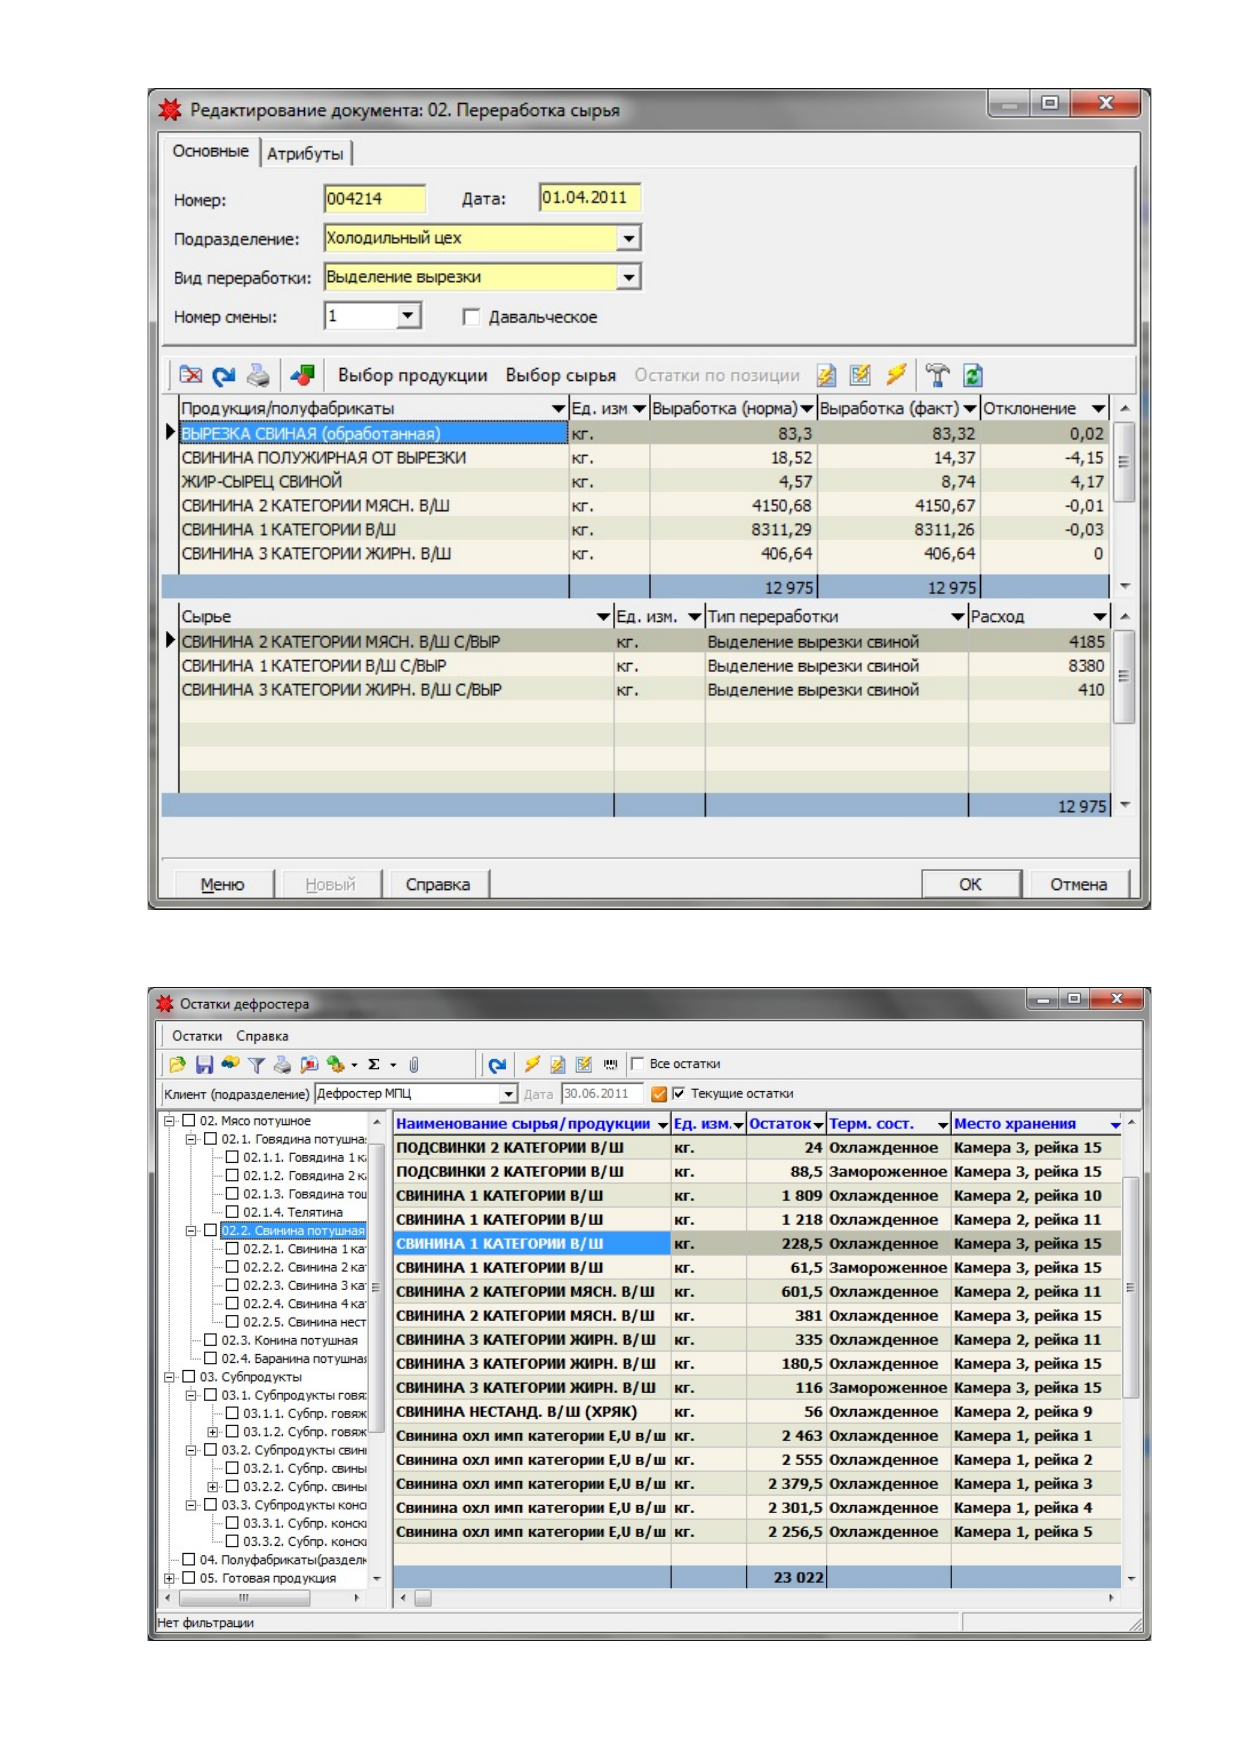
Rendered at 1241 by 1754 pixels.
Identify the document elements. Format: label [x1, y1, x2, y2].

picture [147, 88, 1152, 910]
picture [147, 987, 1152, 1641]
